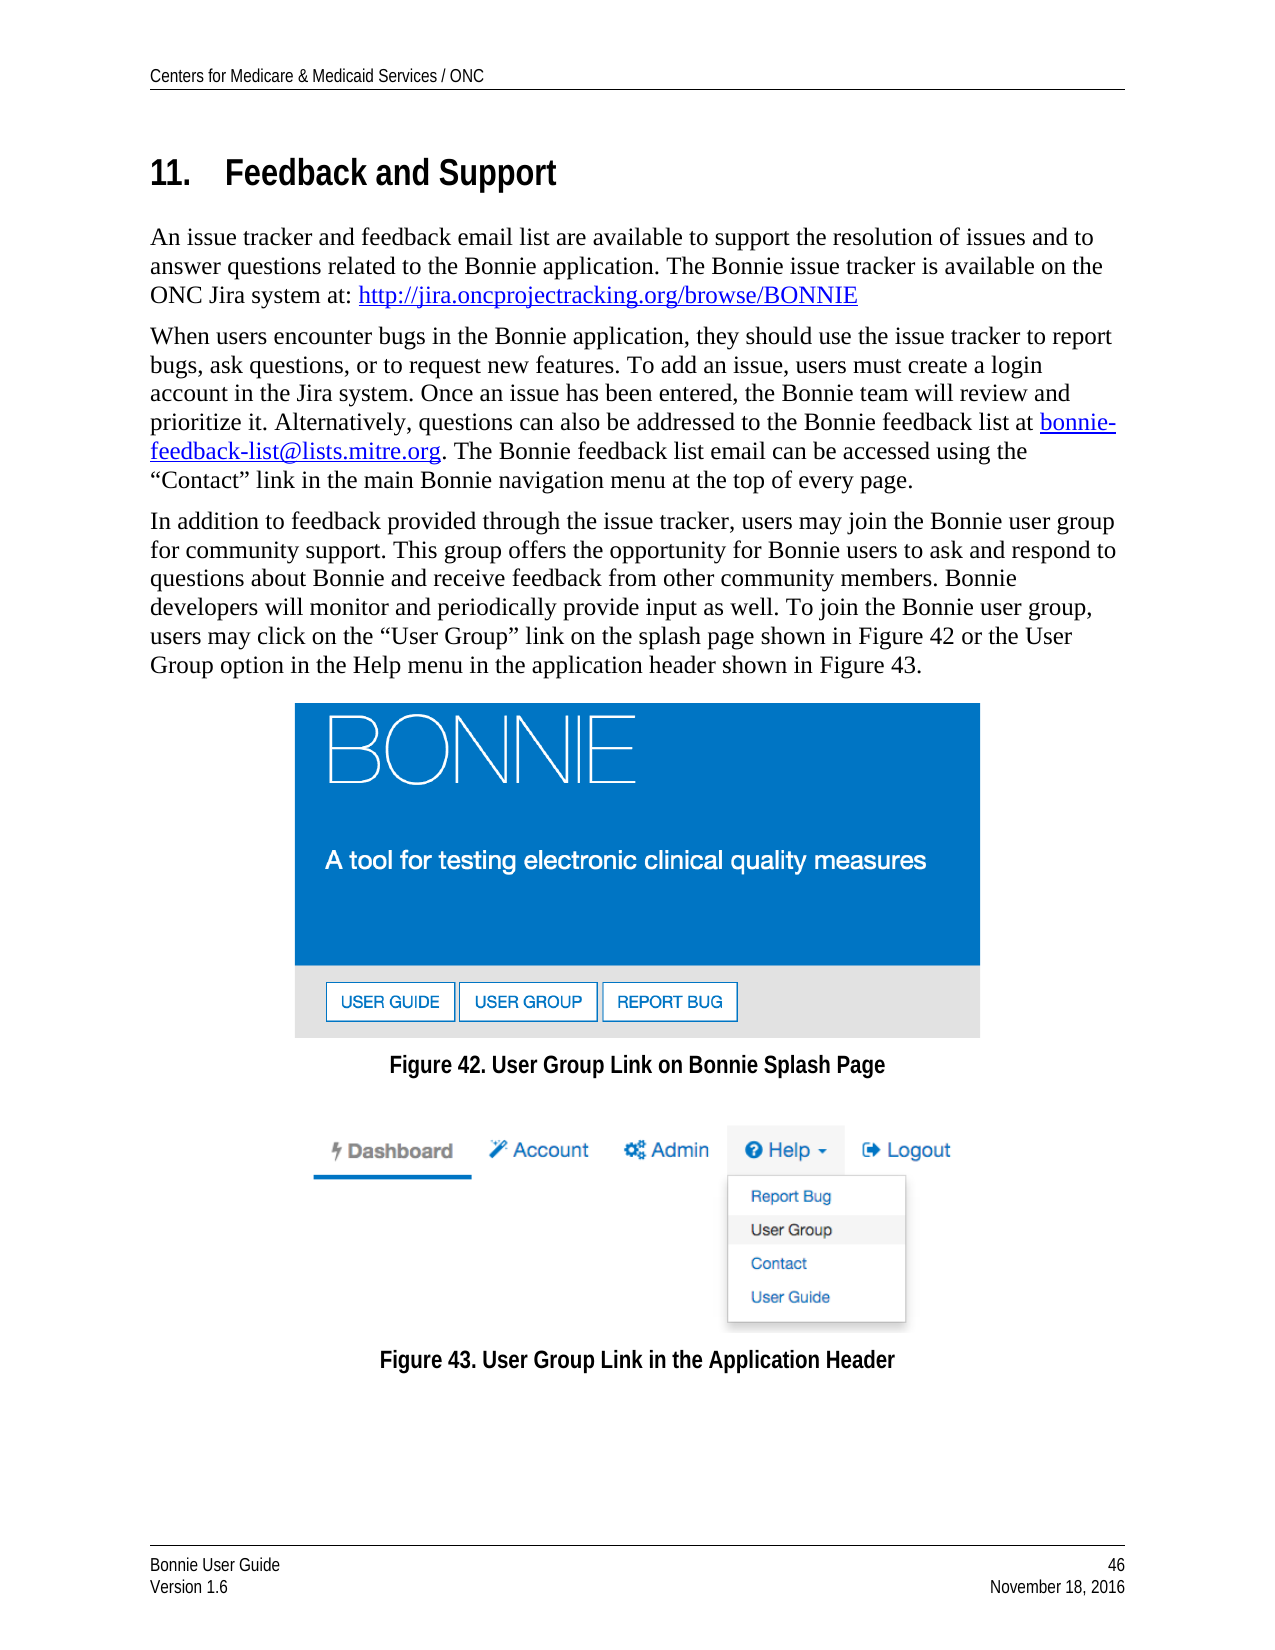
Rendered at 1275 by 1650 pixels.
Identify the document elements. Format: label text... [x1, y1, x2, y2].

text An issue tracker and feedback email list are available to support the resolution of issues and to answer questions related to the Bonnie application. The Bonnie issue tracker is available on the ONC Jira system at: http://jira.oncprojectracking.org/browse/BONNIE [150, 222, 1125, 308]
picture [294, 703, 981, 1038]
subtitle Feedback and Support [150, 150, 1125, 193]
picture [298, 1120, 977, 1333]
text When users encounter bugs in the Bonnie application, they should use the issue tracker to report bugs, ask questions, or to request new features. To add an issue, users must create a login account in the Jira system. Once an issue has been entered, the Bonnie team will review and prioritize it. Alternatively, questions can also be addressed to the Bonnie feedback list at bonnie-feedback-list@lists.mitre.org. The Bonnie feedback list email can be accessed using the “Contact” link in the main Bonnie navigation menu at the top of every page. [150, 321, 1125, 493]
